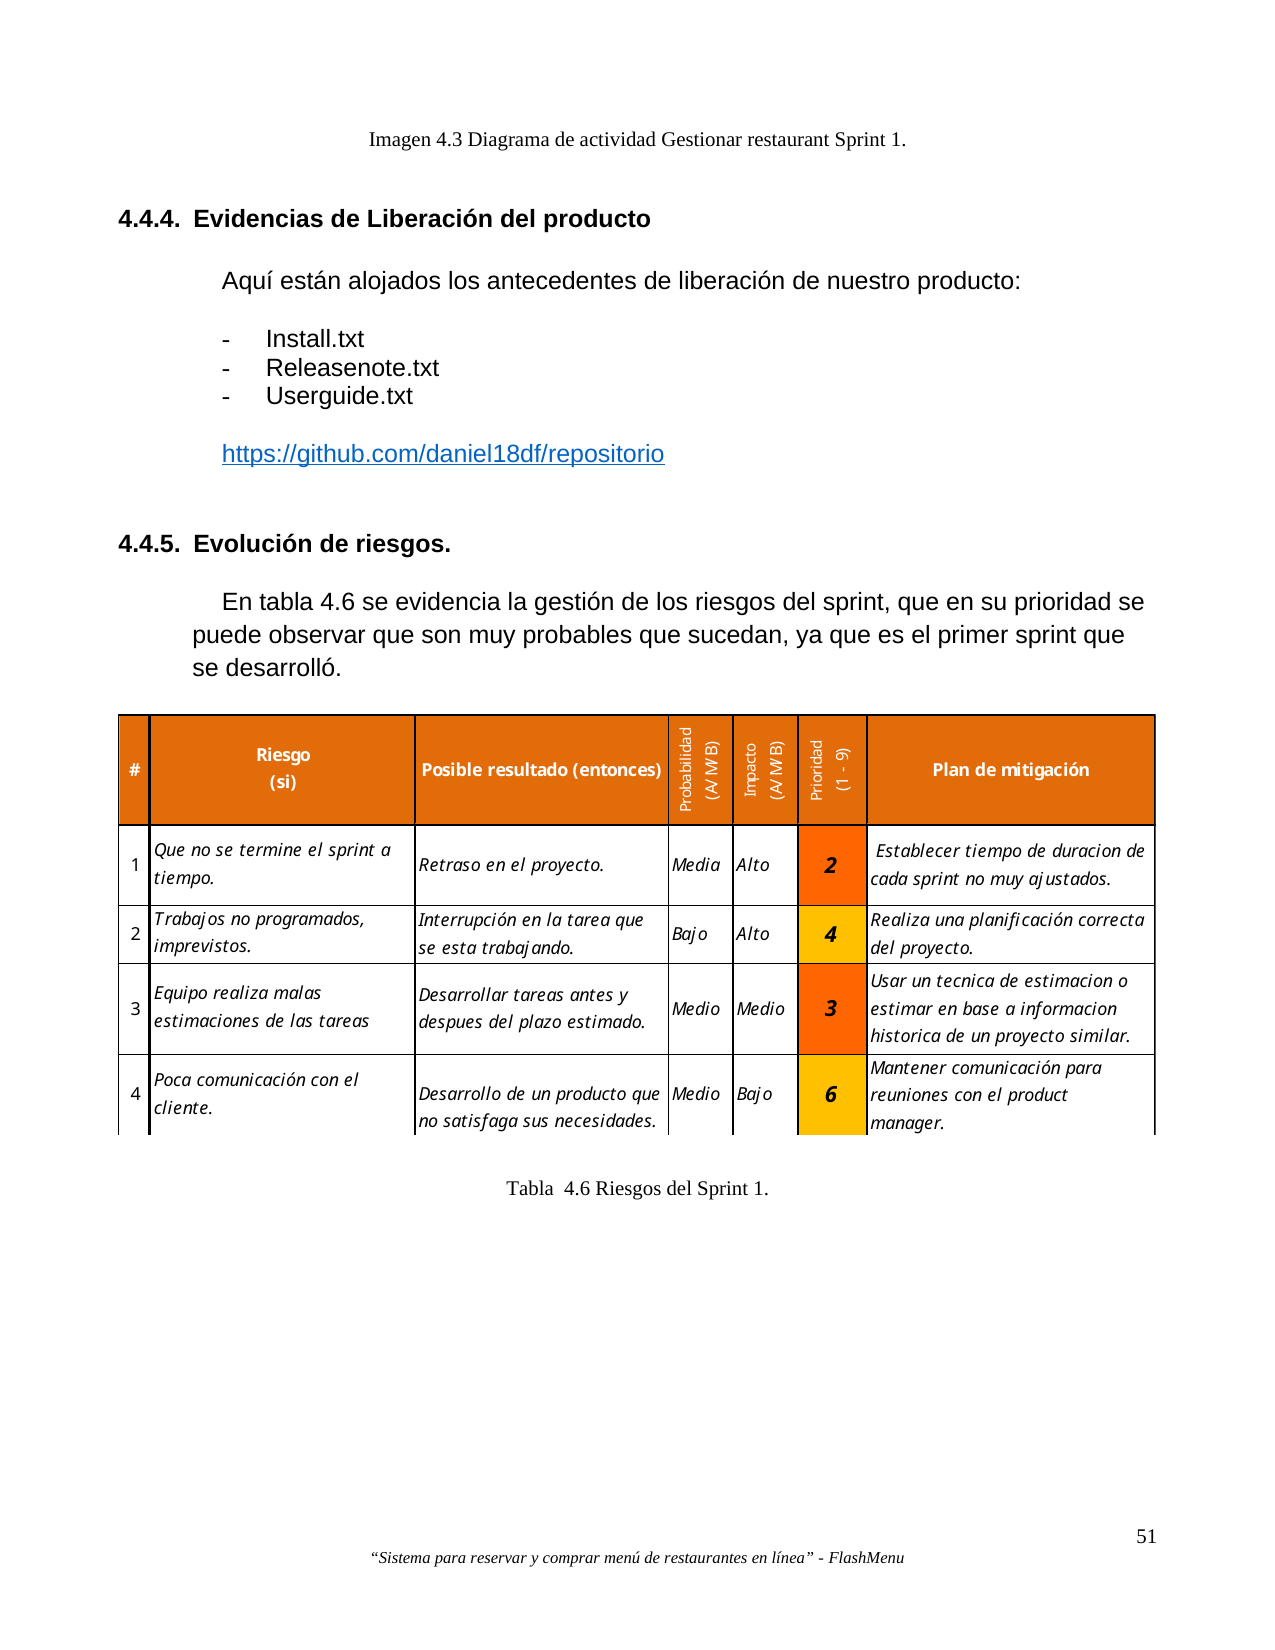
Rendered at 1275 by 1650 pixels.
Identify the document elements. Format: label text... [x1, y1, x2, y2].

list Evidencias de Liberación del producto [118, 204, 1157, 233]
text Aquí están alojados los antecedentes de liberación de nuestro producto: [192, 266, 1157, 295]
list Releasenote.txt [192, 352, 1157, 381]
text https://github.com/daniel18df/repositorio [192, 439, 1157, 468]
subtitle Evolución de riesgos. [118, 529, 1157, 558]
list Userguide.txt [192, 381, 1157, 410]
list Install.txt [192, 324, 1157, 352]
text En tabla 4.6 se evidencia la gestión de los riesgos del sprint, que en su prioridad se puede observar que son muy probables que sucedan, ya que es el primer sprint que se desarrolló. [192, 587, 1157, 682]
